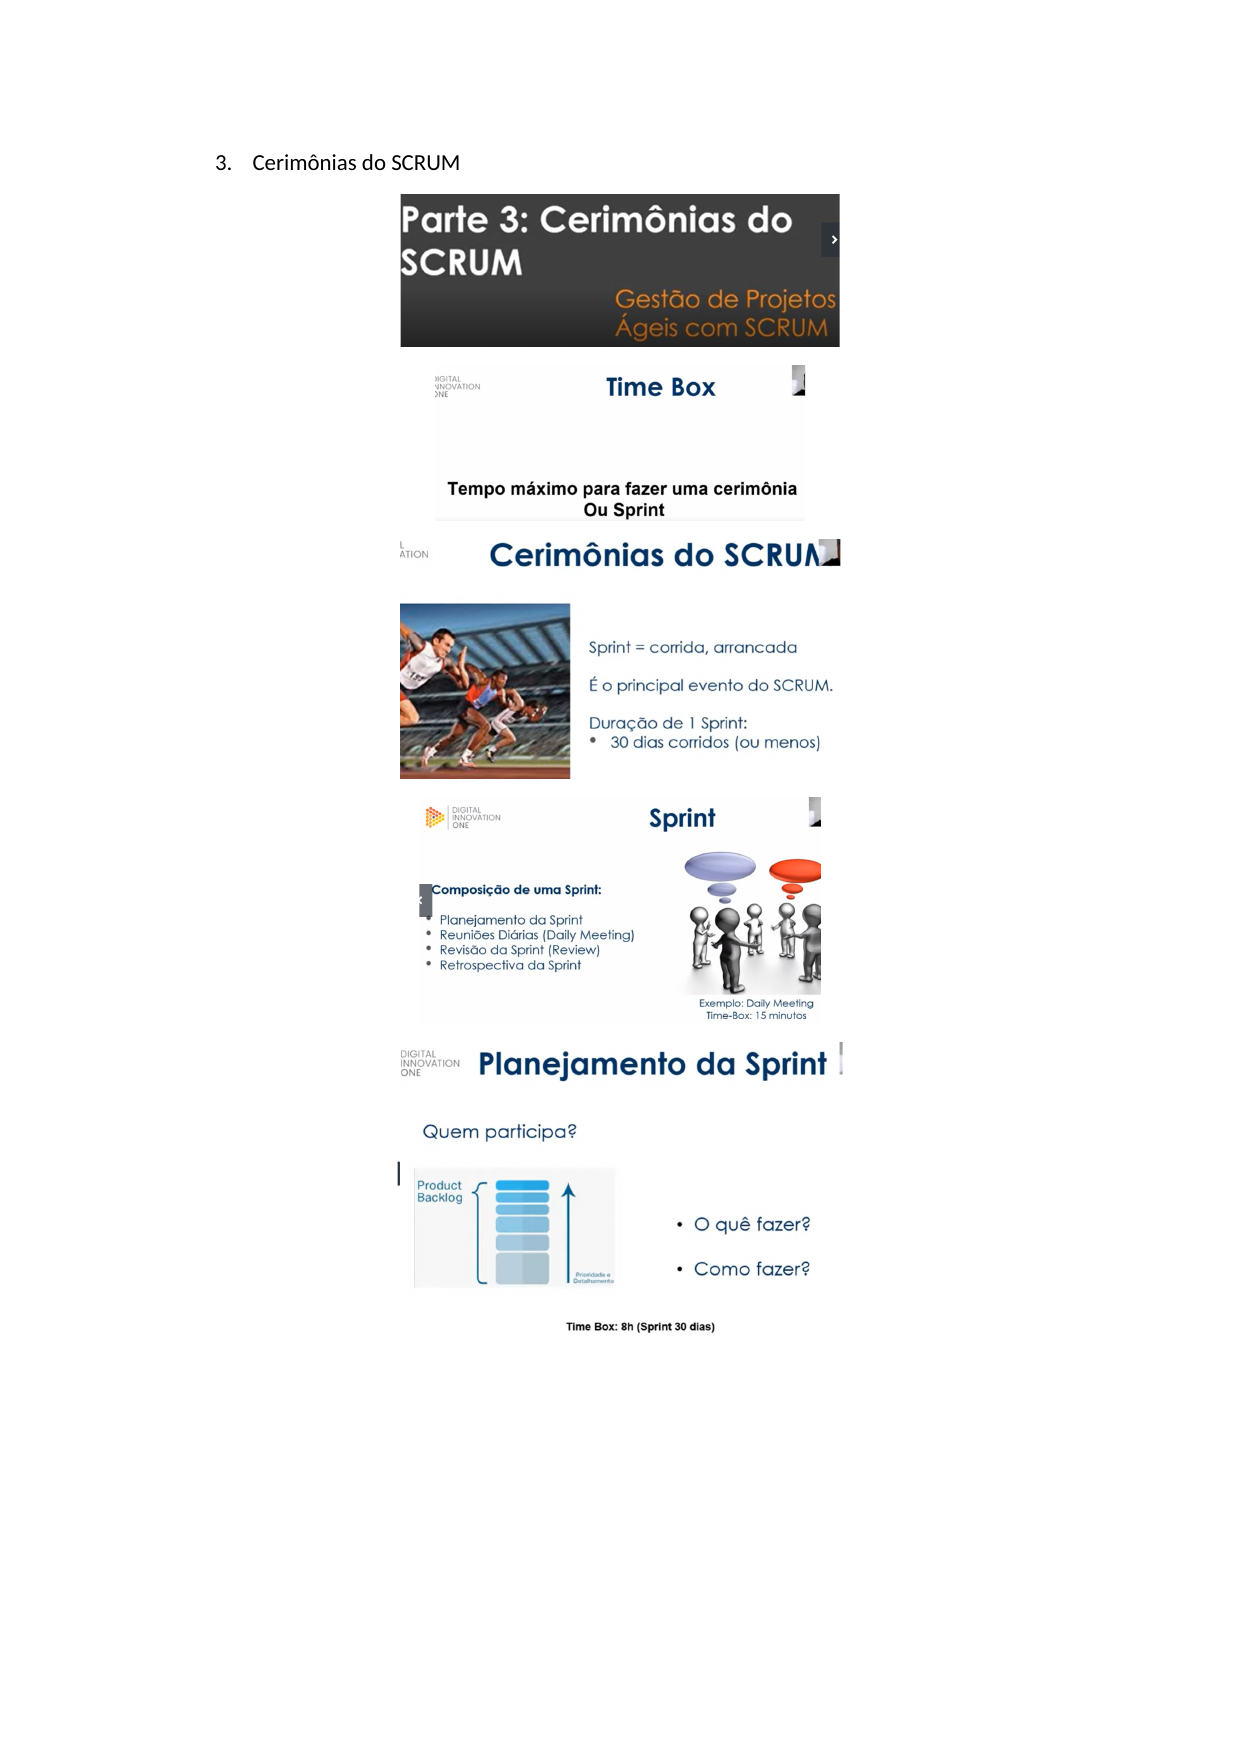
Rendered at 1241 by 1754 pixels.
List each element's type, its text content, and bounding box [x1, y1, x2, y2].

picture [400, 539, 841, 779]
picture [397, 1042, 843, 1337]
list Cerimônias do SCRUM [215, 148, 1063, 176]
picture [400, 194, 840, 347]
picture [435, 365, 806, 521]
picture [419, 797, 821, 1024]
